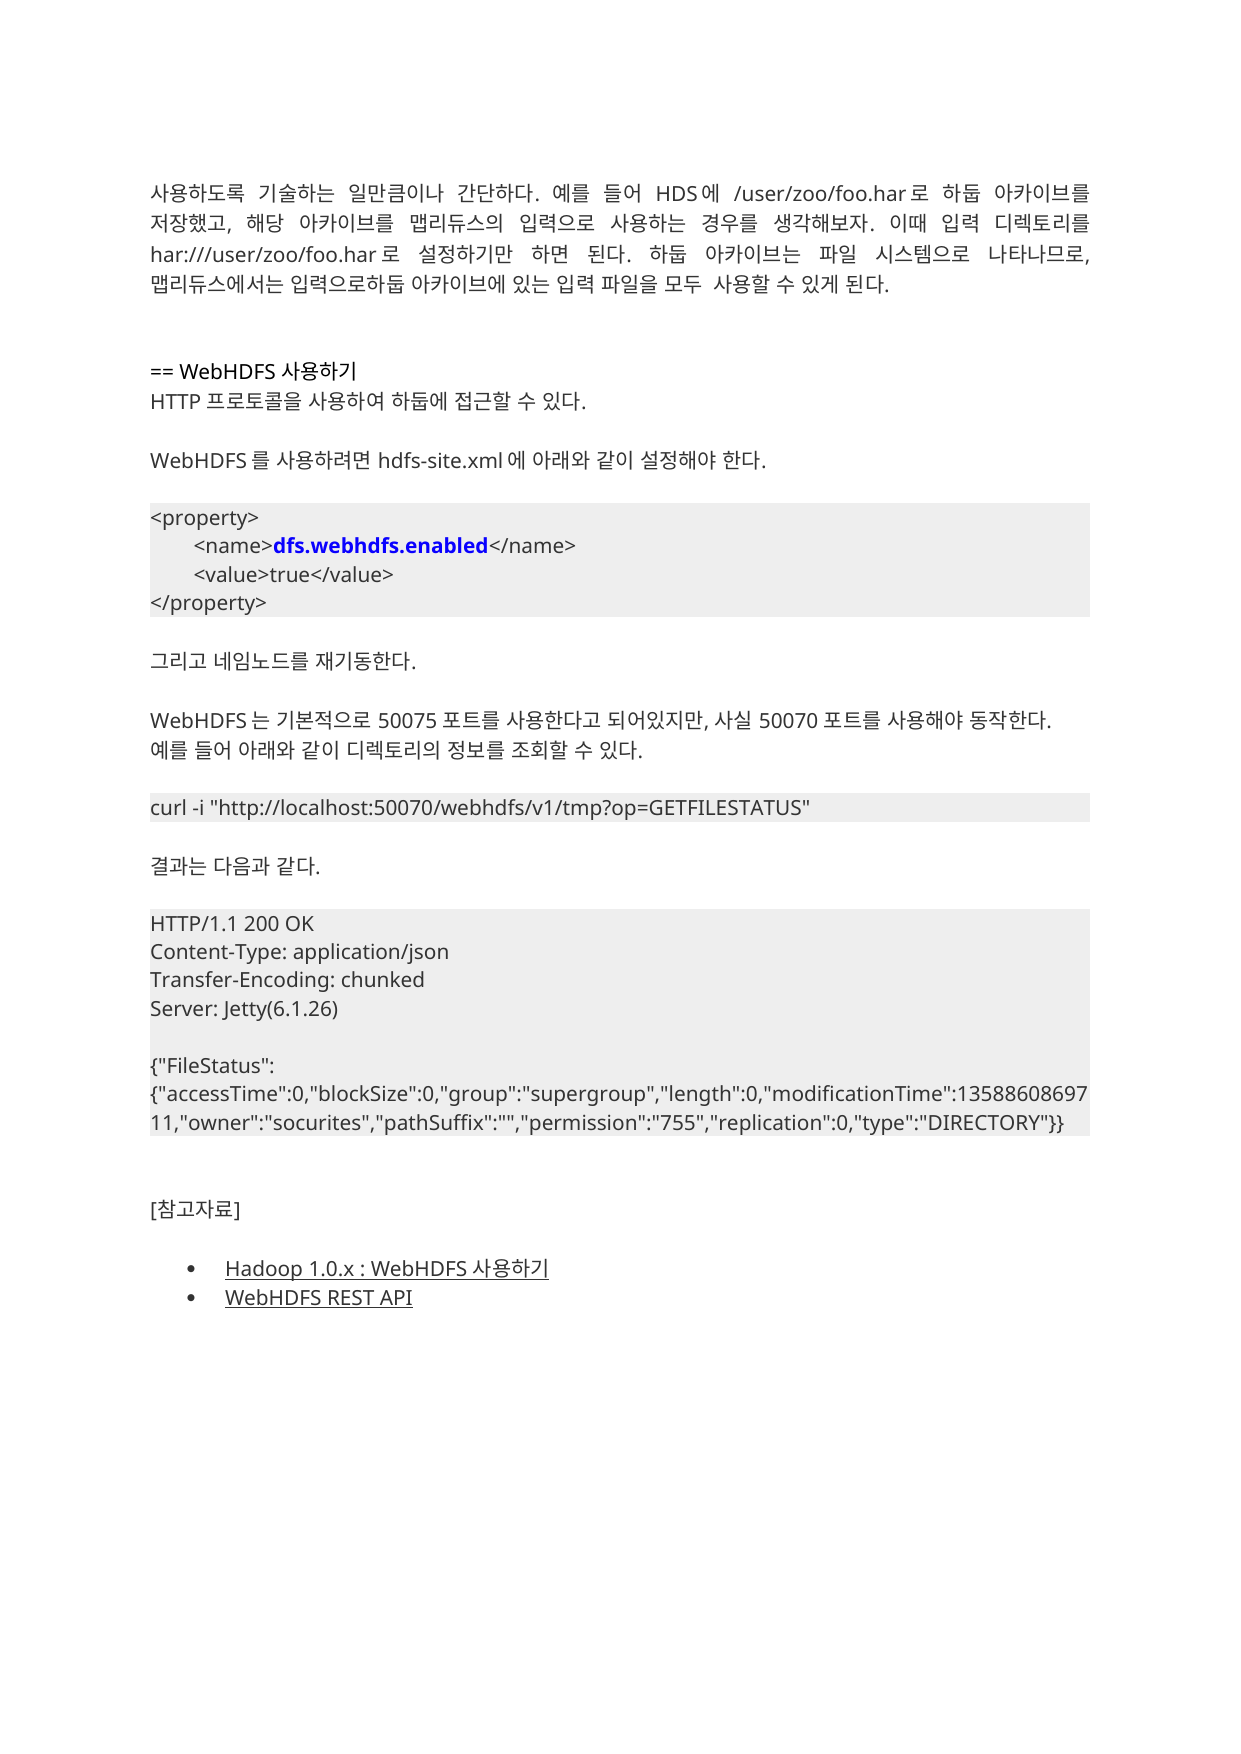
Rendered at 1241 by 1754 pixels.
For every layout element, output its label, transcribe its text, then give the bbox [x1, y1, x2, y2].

text Content-Type: application/json [150, 937, 1090, 966]
text WebHDFS는 기본적으로 50075 포트를 사용한다고 되어있지만, 사실 50070 포트를 사용해야 동작한다. 예를 들어 아래와 같이 디렉토리의 정보를 조회할 수 있다. [150, 704, 1090, 765]
text <value>true</value> [150, 560, 1090, 588]
text 결과는 다음과 같다. [150, 850, 1090, 880]
text [참고자료] [150, 1193, 1090, 1223]
text HTTP/1.1 200 OK [150, 909, 1090, 937]
text <property> [150, 503, 1090, 532]
text {"FileStatus":{"accessTime":0,"blockSize":0,"group":"supergroup","length":0,"modificationTime":1358860869711,"owner":"socurites","pathSuffix":"","permission":"755","replication":0,"type":"DIRECTORY"}} [150, 1051, 1090, 1136]
list Hadoop 1.0.x : WebHDFS 사용하기 [187, 1253, 1090, 1283]
text HTTP 프로토콜을 사용하여 하둡에 접근할 수 있다. [150, 386, 1090, 416]
text <name>dfs.webhdfs.enabled</name> [150, 532, 1090, 560]
text 그리고 네임노드를 재기동한다. [150, 645, 1090, 676]
text </property> [150, 588, 1090, 617]
text Transfer-Encoding: chunked [150, 966, 1090, 994]
text WebHDFS를 사용하려면 hdfs-site.xml에 아래와 같이 설정해야 한다. [150, 444, 1090, 475]
list WebHDFS REST API [187, 1283, 1090, 1311]
text Server: Jetty(6.1.26) [150, 994, 1090, 1022]
text curl -i "http://localhost:50070/webhdfs/v1/tmp?op=GETFILESTATUS" [150, 793, 1090, 822]
text == WebHDFS 사용하기 [150, 355, 1090, 386]
